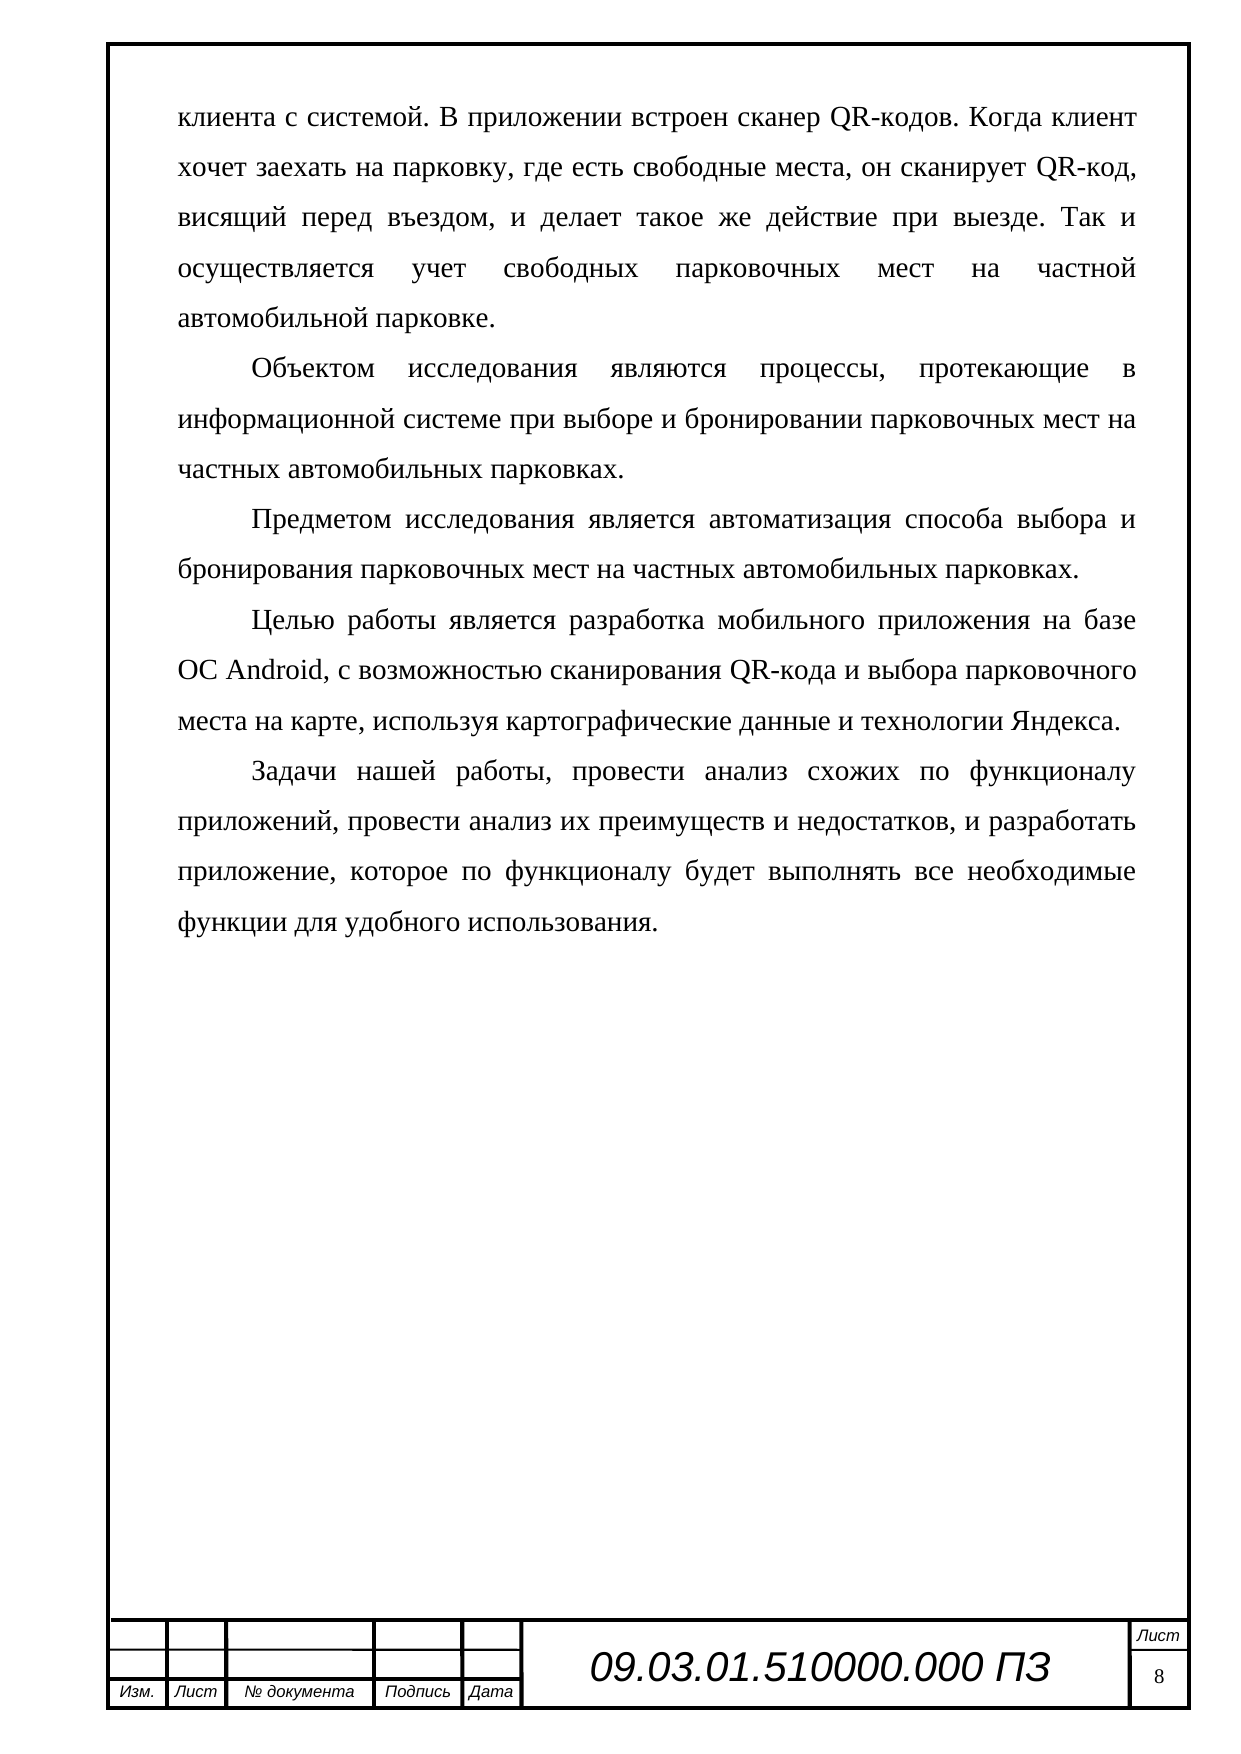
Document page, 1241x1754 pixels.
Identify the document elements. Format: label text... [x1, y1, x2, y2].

text Объектом исследования являются процессы, протекающие в информационной системе при выборе и бронировании парковочных мест на частных автомобильных парковках. [177, 350, 1137, 484]
text Задачи нашей работы, провести анализ схожих по функционалу приложений, провести анализ их преимуществ и недостатков, и разработать приложение, которое по функционалу будет выполнять все необходимые функции для удобного использования. [177, 753, 1137, 937]
text Целью работы является разработка мобильного приложения на базе ОС Android, с возможностью сканирования QR-кода и выбора парковочного места на карте, используя картографические данные и технологии Яндекса. [177, 602, 1137, 736]
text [177, 99, 1137, 334]
text Предметом исследования является автоматизация способа выбора и бронирования парковочных мест на частных автомобильных парковках. [177, 501, 1137, 585]
